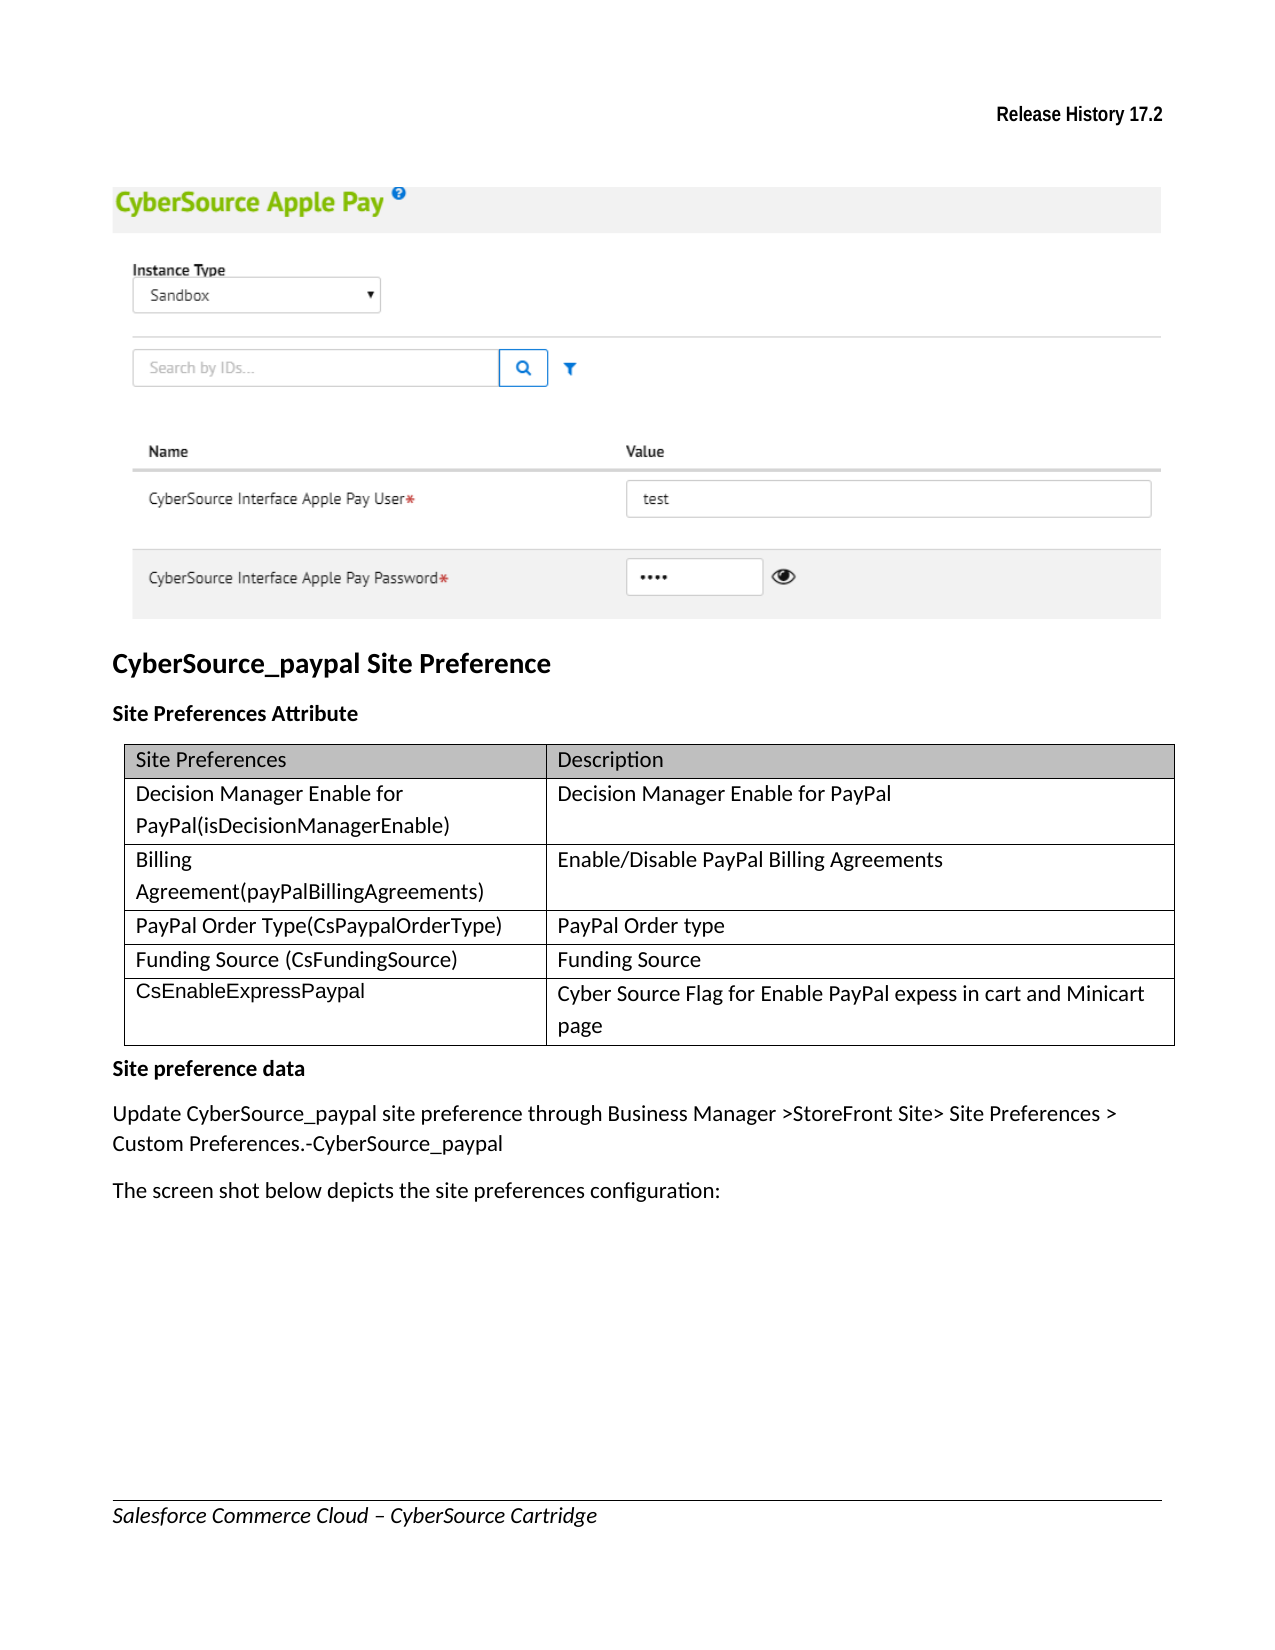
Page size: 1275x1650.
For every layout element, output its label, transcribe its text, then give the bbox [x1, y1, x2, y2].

table_cell Funding Source (CsFundingSource) [125, 945, 546, 978]
table_cell PayPal Order type [547, 911, 1174, 944]
subtitle Site preference data [112, 1054, 1162, 1082]
table_cell CsEnableExpressPaypal [125, 979, 546, 1044]
table_cell Billing Agreement(payPalBillingAgreements) [125, 845, 546, 910]
table_header Site Preferences [125, 745, 546, 778]
table_cell Decision Manager Enable for PayPal(isDecisionManagerEnable) [125, 779, 546, 844]
subtitle CyberSource_paypal Site Preference [112, 646, 1162, 681]
table_header Description [547, 745, 1174, 778]
text The screen shot below depicts the site preferences configuration: [112, 1176, 1162, 1204]
table_cell Cyber Source Flag for Enable PayPal expess in cart and Minicart page [547, 979, 1174, 1044]
table_cell Funding Source [547, 945, 1174, 978]
text Update CyberSource_paypal site preference through Business Manager >StoreFront Site> Site Preferences > Custom Preferences.-CyberSource_paypal [112, 1099, 1162, 1157]
picture [112, 187, 1161, 619]
table_cell Decision Manager Enable for PayPal [547, 779, 1174, 844]
table_cell PayPal Order Type(CsPaypalOrderType) [125, 911, 546, 944]
table_cell Enable/Disable PayPal Billing Agreements [547, 845, 1174, 910]
subtitle Site Preferences Attribute [112, 699, 1162, 727]
